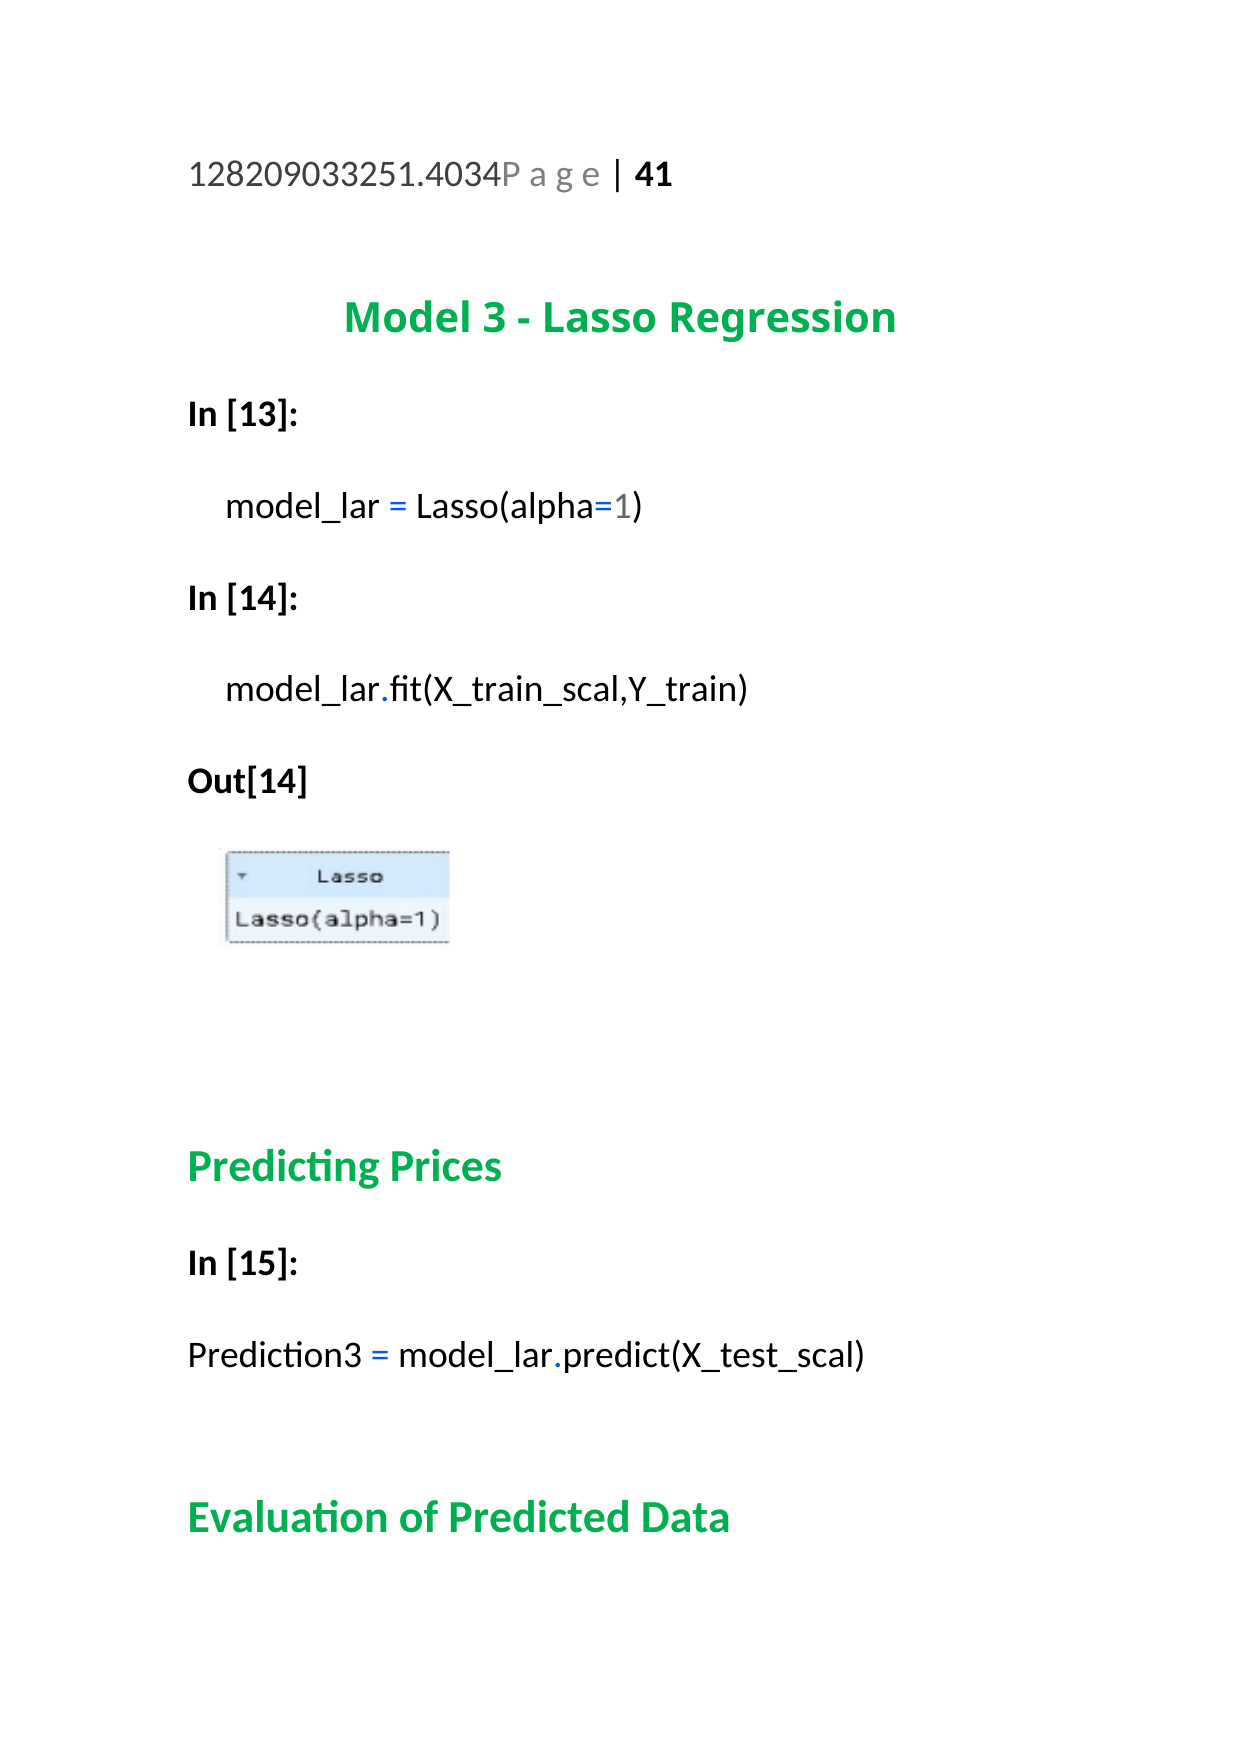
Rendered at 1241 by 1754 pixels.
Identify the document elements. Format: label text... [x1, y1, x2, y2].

text Predicting Prices [187, 1137, 1053, 1193]
text In [14]: [187, 573, 1053, 619]
text model_lar.fit(X_train_scal,Y_train) [187, 665, 1053, 711]
text Evaluation of Predicted Data [187, 1488, 1053, 1544]
text Model 3 - Lasso Regression [187, 287, 1053, 344]
text model_lar = Lasso(alpha=1) [187, 482, 1053, 528]
text In [15]: [187, 1239, 1053, 1285]
text In [13]: [187, 390, 1053, 436]
picture [215, 848, 450, 949]
text Prediction3 = model_lar.predict(X_test_scal) [187, 1331, 1053, 1376]
text 128209033251.4034P a g e | 41 [187, 150, 1053, 196]
text Out[14] [187, 757, 1053, 803]
